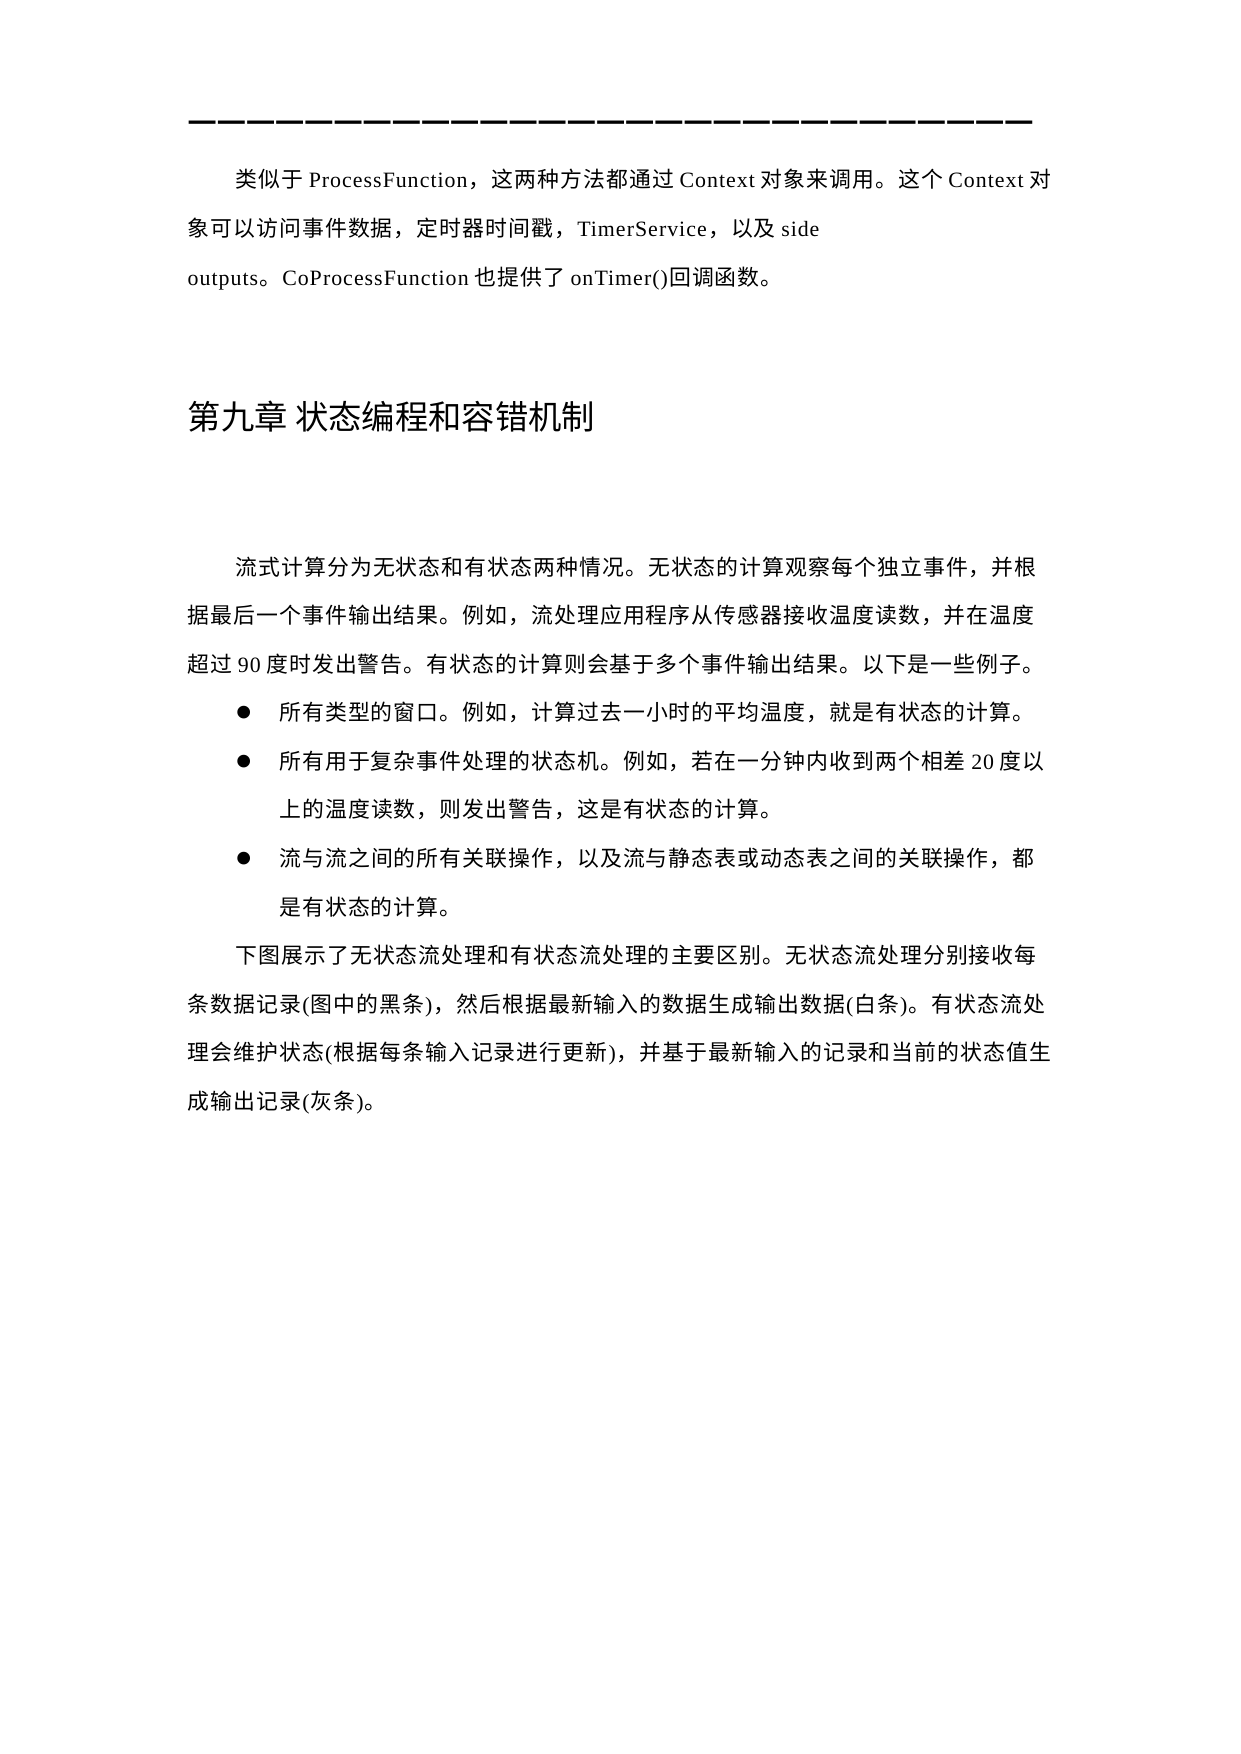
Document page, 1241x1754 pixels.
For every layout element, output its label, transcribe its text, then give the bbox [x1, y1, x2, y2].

text 类似于ProcessFunction，这两种方法都通过Context对象来调用。这个Context对象可以访问事件数据，定时器时间戳，TimerService，以及side outputs。CoProcessFunction也提供了onTimer()回调函数。 [187, 162, 1053, 292]
list 所有类型的窗口。例如，计算过去一小时的平均温度，就是有状态的计算。 [235, 695, 1053, 727]
text 流式计算分为无状态和有状态两种情况。无状态的计算观察每个独立事件，并根据最后一个事件输出结果。例如，流处理应用程序从传感器接收温度读数，并在温度超过90度时发出警告。有状态的计算则会基于多个事件输出结果。以下是一些例子。 [187, 549, 1053, 679]
text 下图展示了无状态流处理和有状态流处理的主要区别。无状态流处理分别接收每条数据记录(图中的黑条)，然后根据最新输入的数据生成输出数据(白条)。有状态流处理会维护状态(根据每条输入记录进行更新)，并基于最新输入的记录和当前的状态值生成输出记录(灰条)。 [187, 937, 1053, 1116]
subtitle 第九章 状态编程和容错机制 [187, 382, 1053, 447]
list 所有用于复杂事件处理的状态机。例如，若在一分钟内收到两个相差20度以上的温度读数，则发出警告，这是有状态的计算。 [235, 743, 1053, 824]
list 流与流之间的所有关联操作，以及流与静态表或动态表之间的关联操作，都是有状态的计算。 [235, 840, 1053, 922]
